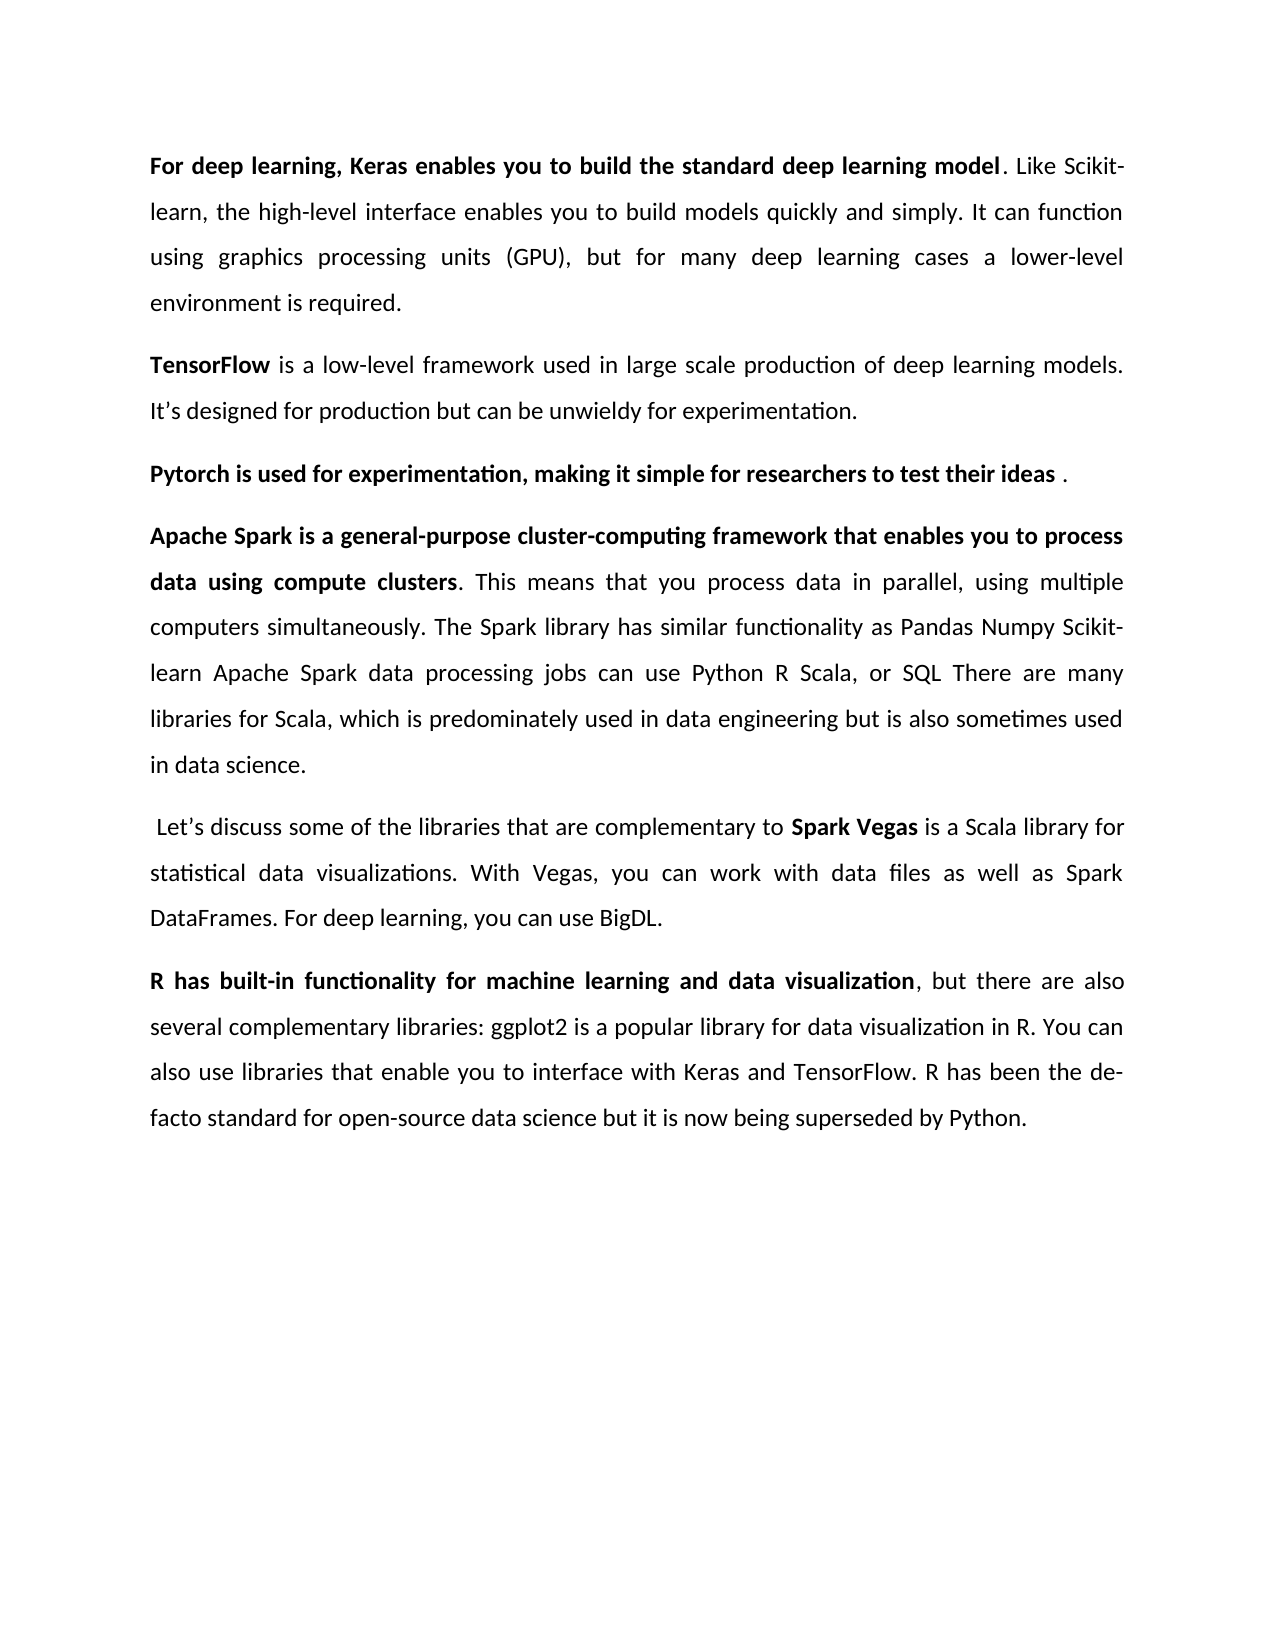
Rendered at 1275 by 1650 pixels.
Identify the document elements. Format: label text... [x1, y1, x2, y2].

text Let’s discuss some of the libraries that are complementary to Spark Vegas is a Scala library for statistical data visualizations. With Vegas, you can work with data files as well as Spark DataFrames. For deep learning, you can use BigDL. [150, 811, 1125, 933]
text TensorFlow is a low-level framework used in large scale production of deep learning models. It’s designed for production but can be unwieldy for experimentation. [150, 349, 1125, 426]
text Apache Spark is a general-purpose cluster-computing framework that enables you to process data using compute clusters. This means that you process data in parallel, using multiple computers simultaneously. The Spark library has similar functionality as Pandas Numpy Scikit-learn Apache Spark data processing jobs can use Python R Scala, or SQL There are many libraries for Scala, which is predominately used in data engineering but is also sometimes used in data science. [150, 520, 1125, 779]
text Pytorch is used for experimentation, making it simple for researchers to test their ideas . [150, 458, 1125, 488]
text For deep learning, Keras enables you to build the standard deep learning model. Like Scikit-learn, the high-level interface enables you to build models quickly and simply. It can function using graphics processing units (GPU), but for many deep learning cases a lower-level environment is required. [150, 150, 1125, 318]
text R has built-in functionality for machine learning and data visualization, but there are also several complementary libraries: ggplot2 is a popular library for data visualization in R. You can also use libraries that enable you to interface with Keras and TensorFlow. R has been the de-facto standard for open-source data science but it is now being superseded by Python. [150, 965, 1125, 1133]
